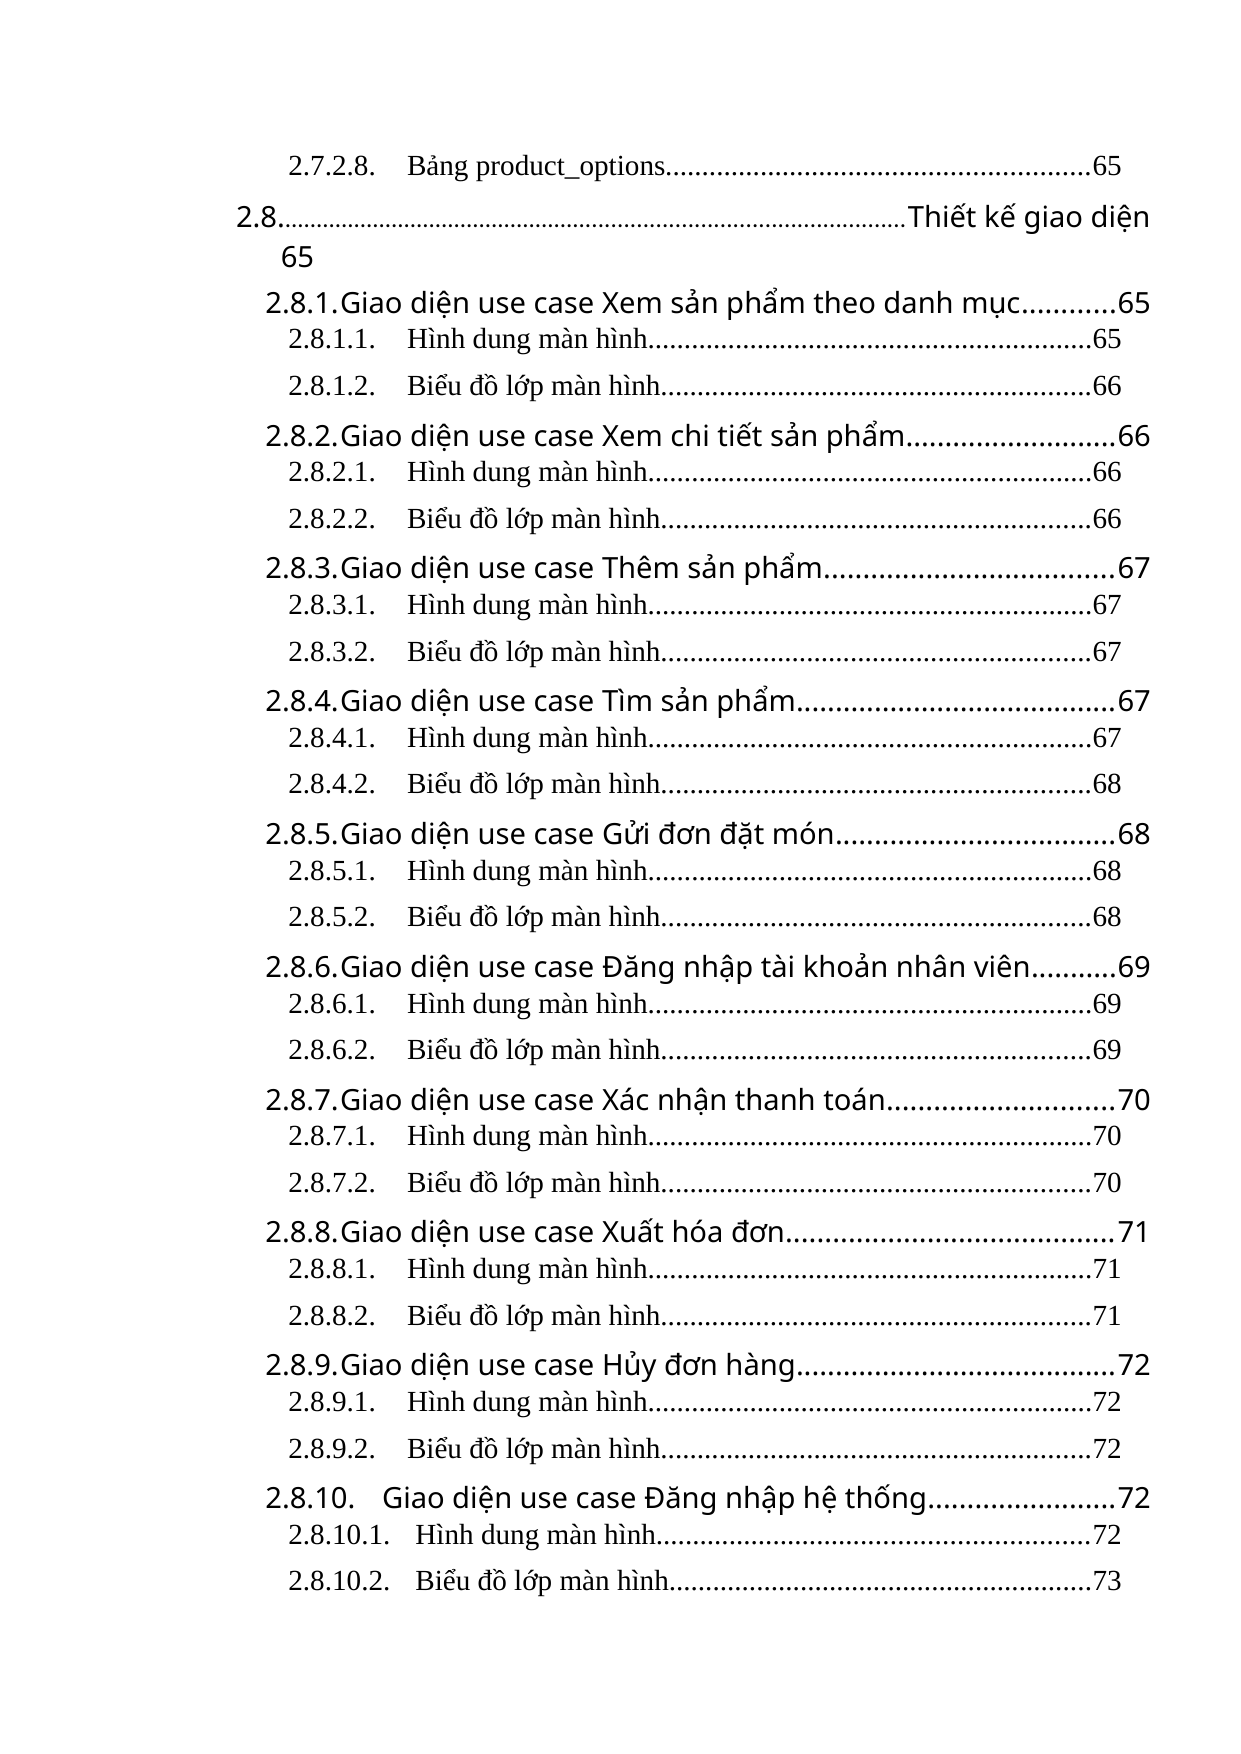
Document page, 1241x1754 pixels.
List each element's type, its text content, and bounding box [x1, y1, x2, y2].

text 2.8.10. Giao diện use case Đăng nhập hệ thống 72 [265, 1477, 1122, 1517]
text 2.8.4.1. Hình dung màn hình 67 [288, 720, 1122, 754]
text 2.8.2.2. Biểu đồ lớp màn hình 66 [288, 501, 1122, 534]
text 2.8.4.2. Biểu đồ lớp màn hình 68 [288, 767, 1122, 800]
text 2.8.7.2. Biểu đồ lớp màn hình 70 [288, 1165, 1122, 1199]
text 2.8.1.1. Hình dung màn hình 65 [288, 322, 1122, 355]
text 2.8.6.1. Hình dung màn hình 69 [288, 986, 1122, 1019]
text 2.8.4. Giao diện use case Tìm sản phẩm 67 [265, 680, 1122, 720]
text 2.8.5.2. Biểu đồ lớp màn hình 68 [288, 899, 1122, 933]
text 2.8.1. Giao diện use case Xem sản phẩm theo danh mục 65 [265, 282, 1122, 322]
text 2.7.2.8. Bảng product_options 65 [288, 148, 1122, 181]
text 2.8.3. Giao diện use case Thêm sản phẩm 67 [265, 548, 1122, 587]
text 2.8.9.1. Hình dung màn hình 72 [288, 1384, 1122, 1418]
text 2.8.8. Giao diện use case Xuất hóa đơn 71 [265, 1212, 1122, 1251]
text 2.8.7.1. Hình dung màn hình 70 [288, 1118, 1122, 1152]
text 2.8.8.1. Hình dung màn hình 71 [288, 1251, 1122, 1285]
text 2.8.6.2. Biểu đồ lớp màn hình 69 [288, 1032, 1122, 1066]
text 2.8. Thiết kế giao diện 65 [236, 196, 1122, 276]
text 2.8.5.1. Hình dung màn hình 68 [288, 853, 1122, 886]
text 2.8.7. Giao diện use case Xác nhận thanh toán 70 [265, 1079, 1122, 1118]
text 2.8.9.2. Biểu đồ lớp màn hình 72 [288, 1431, 1122, 1464]
text 2.8.3.1. Hình dung màn hình 67 [288, 587, 1122, 621]
text 2.8.2.1. Hình dung màn hình 66 [288, 454, 1122, 488]
text 2.8.2. Giao diện use case Xem chi tiết sản phẩm 66 [265, 415, 1122, 454]
text 2.8.8.2. Biểu đồ lớp màn hình 71 [288, 1298, 1122, 1331]
text 2.8.1.2. Biểu đồ lớp màn hình 66 [288, 368, 1122, 402]
text 2.8.10.2. Biểu đồ lớp màn hình 73 [288, 1563, 1122, 1597]
text 2.8.3.2. Biểu đồ lớp màn hình 67 [288, 634, 1122, 667]
text 2.8.9. Giao diện use case Hủy đơn hàng 72 [265, 1344, 1122, 1384]
text 2.8.5. Giao diện use case Gửi đơn đặt món 68 [265, 813, 1122, 853]
text 2.8.6. Giao diện use case Đăng nhập tài khoản nhân viên 69 [265, 946, 1122, 986]
text 2.8.10.1. Hình dung màn hình 72 [288, 1517, 1122, 1551]
